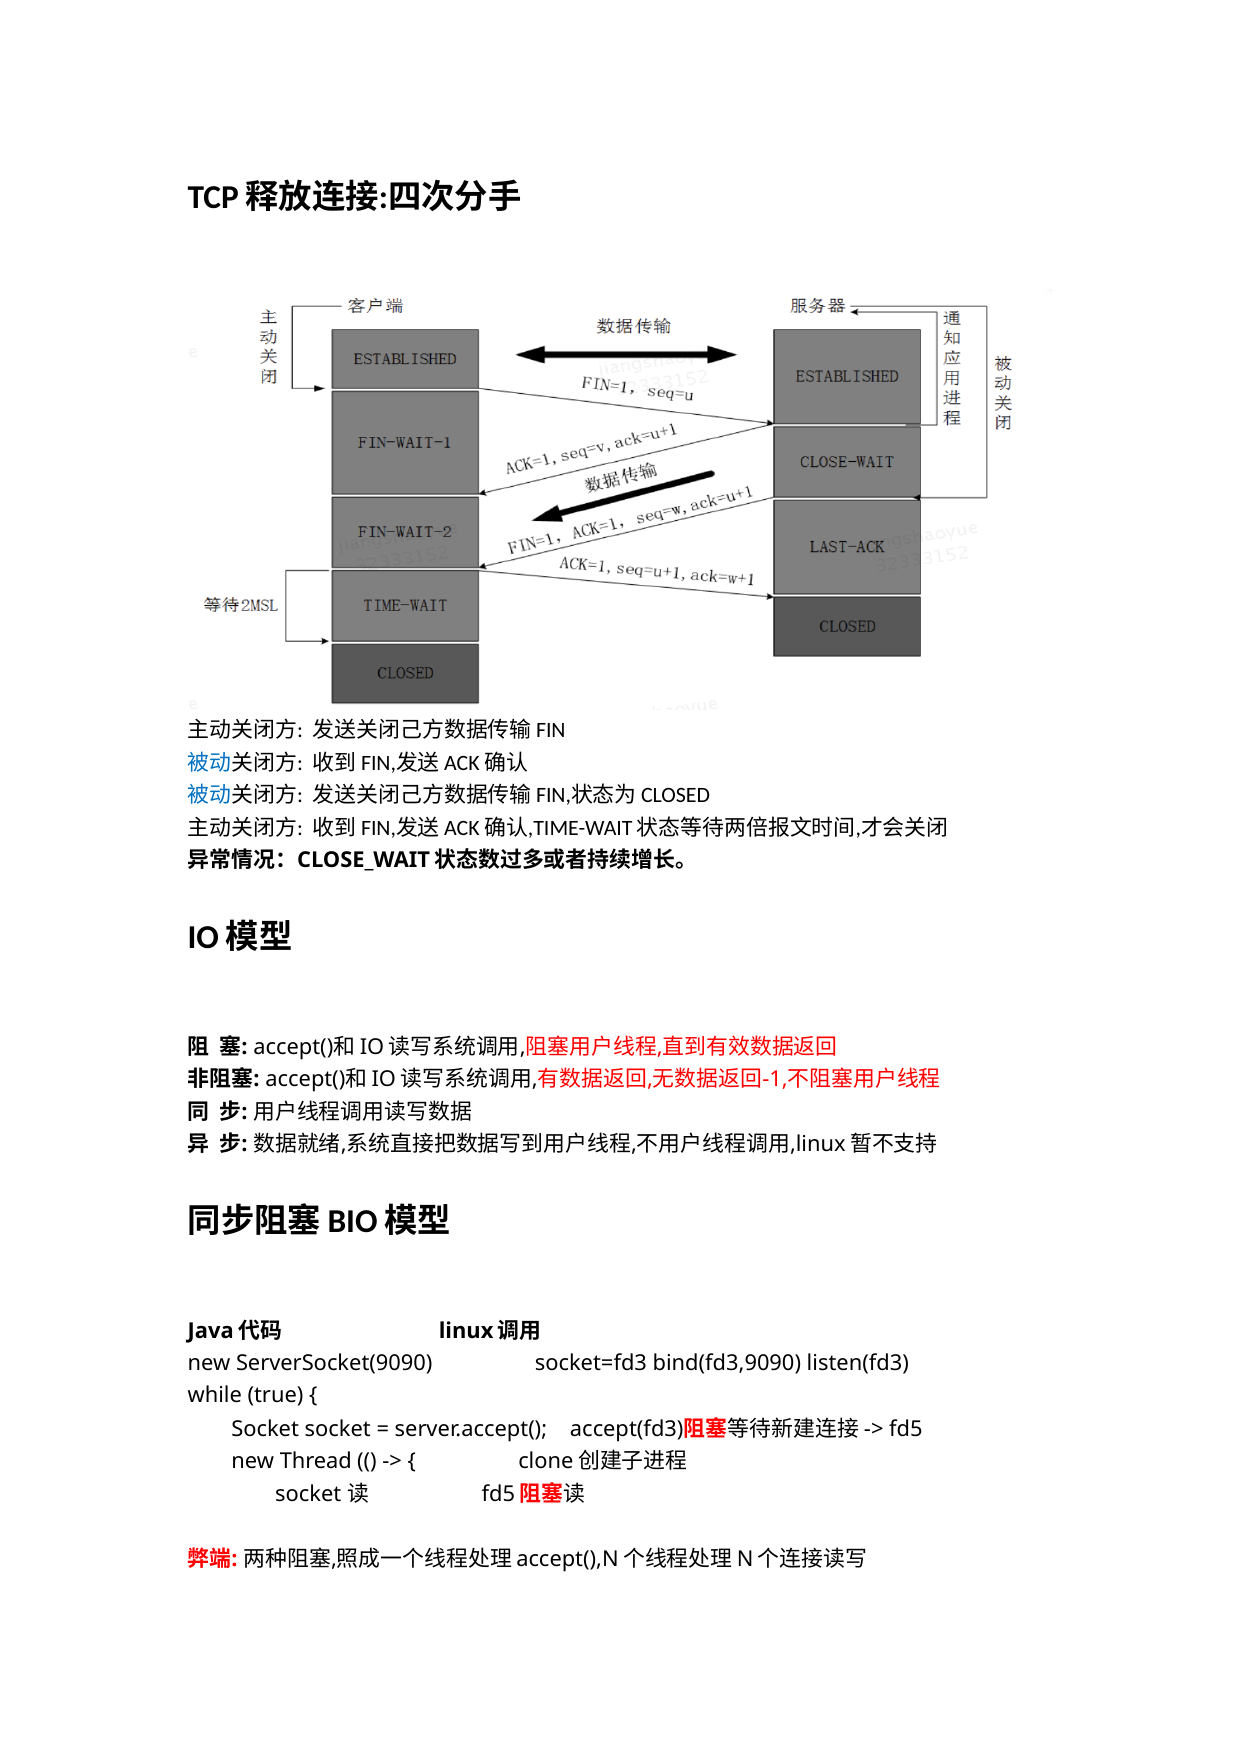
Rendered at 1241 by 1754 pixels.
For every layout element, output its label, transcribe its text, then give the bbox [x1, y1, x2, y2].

text 主动关闭方: 收到FIN,发送ACK确认,TIME-WAIT状态等待两倍报文时间,才会关闭 [187, 809, 1053, 842]
text 异常情况：CLOSE_WAIT状态数过多或者持续增长。 [187, 842, 1053, 874]
text new ServerSocket(9090) socket=fd3 bind(fd3,9090) listen(fd3) [187, 1345, 1053, 1378]
text while (true) { [187, 1378, 1053, 1410]
text socket 读 fd5阻塞读 [187, 1475, 1053, 1508]
text 弊端: 两种阻塞,照成一个线程处理accept(),N个线程处理N个连接读写 [187, 1540, 1053, 1573]
picture [187, 289, 1053, 710]
subtitle 同步阻塞BIO模型 [187, 1186, 1053, 1251]
subtitle IO模型 [187, 901, 1053, 966]
text 主动关闭方: 发送关闭己方数据传输FIN [187, 712, 1053, 744]
text 被动关闭方: 收到FIN,发送ACK确认 [187, 744, 1053, 777]
text 同 步: 用户线程调用读写数据 [187, 1093, 1053, 1126]
text 非阻塞: accept()和IO读写系统调用,有数据返回,无数据返回-1,不阻塞用户线程 [187, 1061, 1053, 1093]
text Socket socket = server.accept(); accept(fd3)阻塞等待新建连接 -> fd5 [187, 1410, 1053, 1443]
text 阻 塞: accept()和IO读写系统调用,阻塞用户线程,直到有效数据返回 [187, 1028, 1053, 1061]
text 异 步: 数据就绪,系统直接把数据写到用户线程,不用户线程调用,linux暂不支持 [187, 1126, 1053, 1158]
text Java代码 linux调用 [187, 1313, 1053, 1345]
subtitle TCP释放连接:四次分手 [187, 162, 1053, 227]
text new Thread (() -> { clone创建子进程 [187, 1443, 1053, 1475]
text 被动关闭方: 发送关闭己方数据传输FIN,状态为CLOSED [187, 777, 1053, 809]
